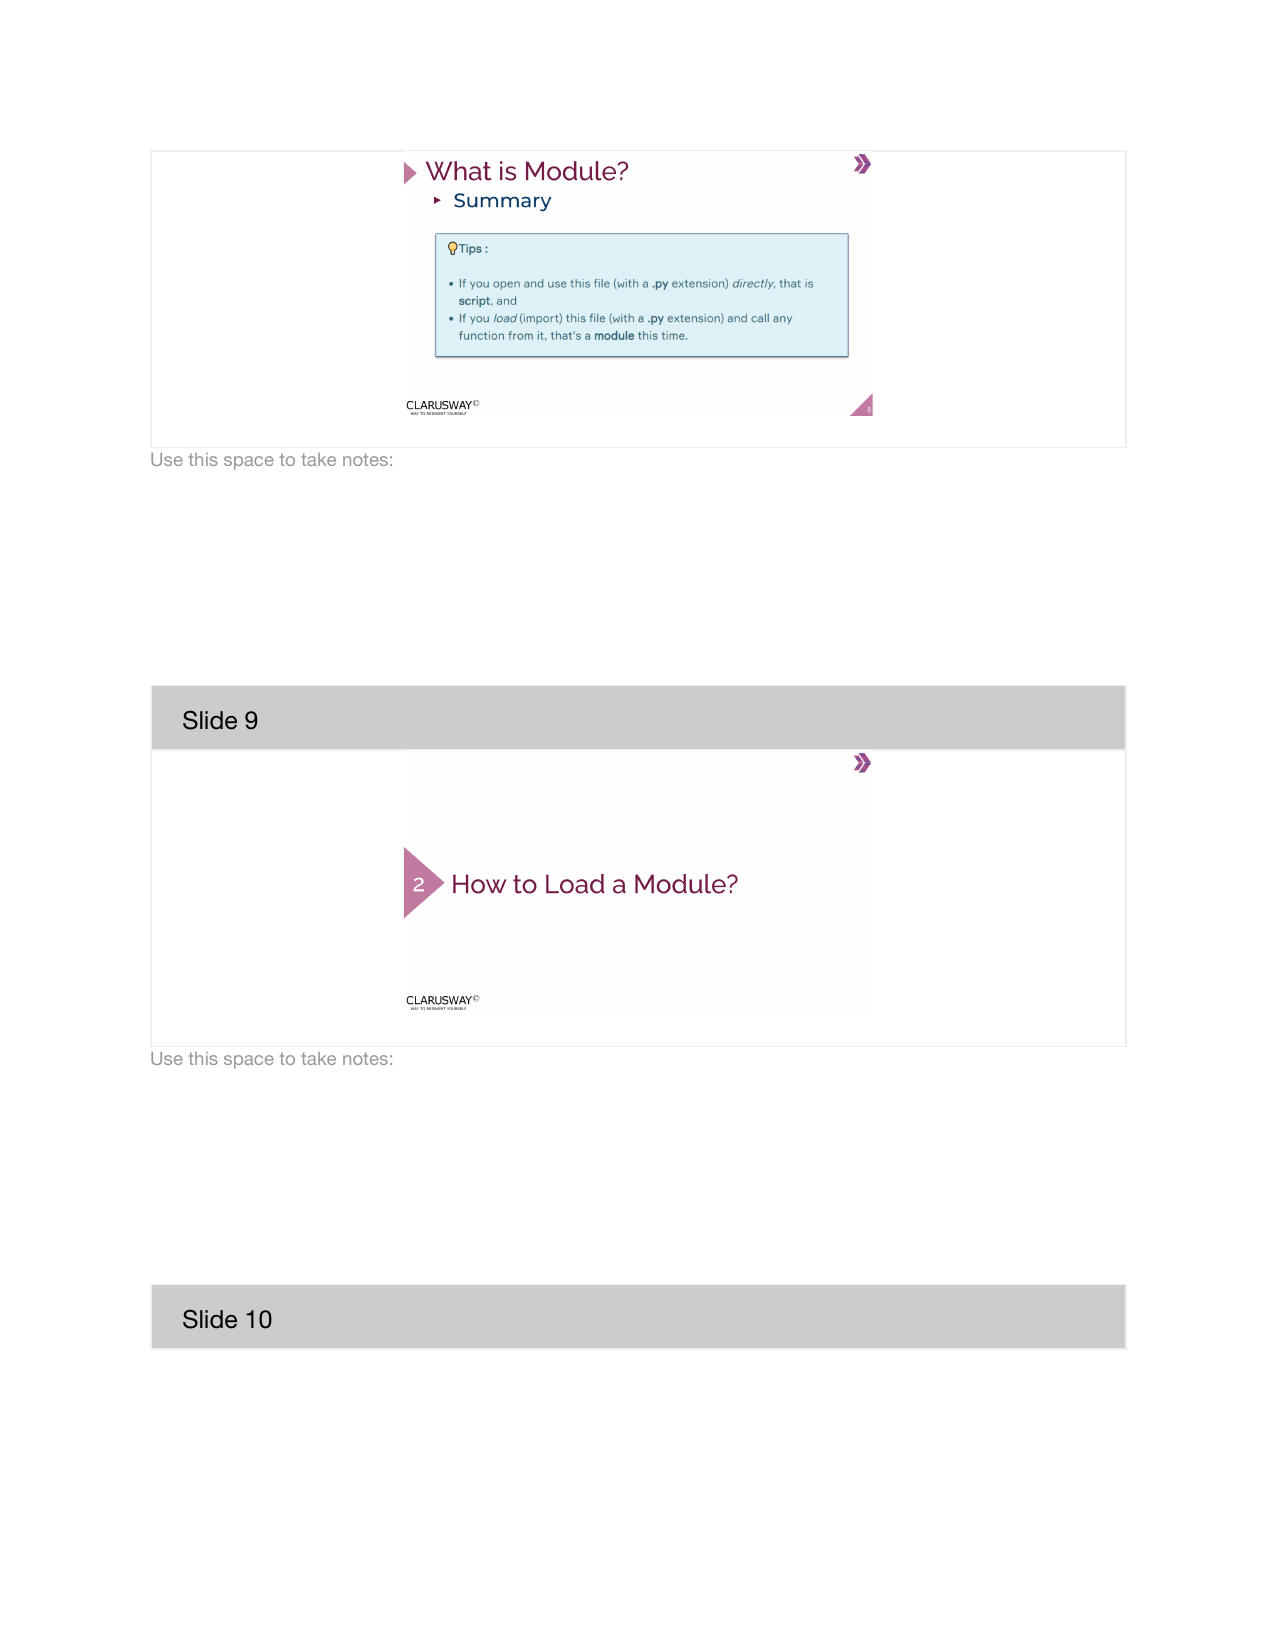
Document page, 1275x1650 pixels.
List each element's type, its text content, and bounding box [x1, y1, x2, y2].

text Use this space to take notes: [150, 1047, 1125, 1071]
table_cell [152, 751, 1125, 1046]
table_header Slide 10 [152, 1285, 1125, 1348]
table_cell [152, 152, 1125, 447]
picture [403, 750, 873, 1015]
table_header Slide 9 [152, 686, 1125, 749]
text Use this space to take notes: [150, 448, 1125, 472]
picture [403, 151, 873, 416]
